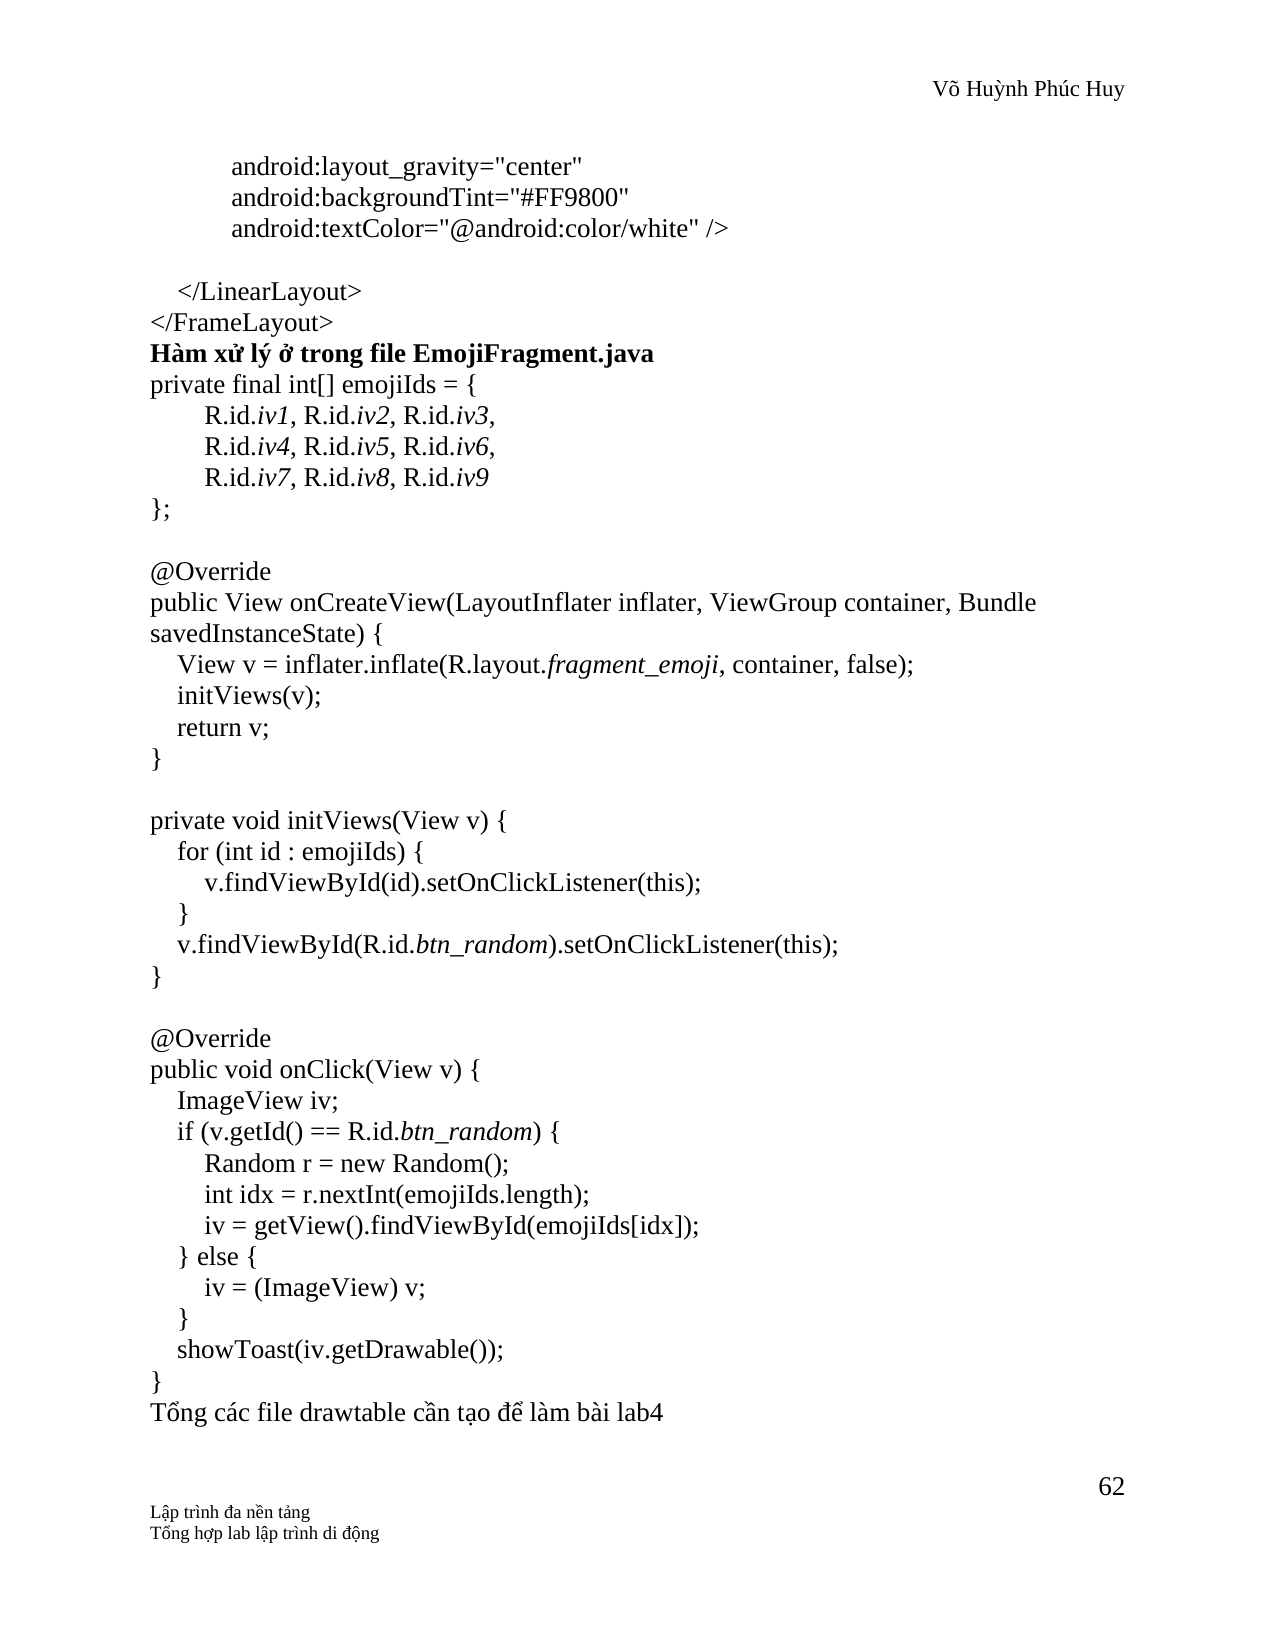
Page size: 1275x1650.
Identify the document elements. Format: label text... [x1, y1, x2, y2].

text Hàm xử lý ở trong file EmojiFragment.java [150, 337, 1125, 368]
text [150, 150, 1125, 337]
text Tổng các file drawtable cần tạo để làm bài lab4 [150, 1396, 1125, 1427]
text private final int[] emojiIds = { R.id.iv1, R.id.iv2, R.id.iv3, R.id.iv4, R.id.iv5, R.id.iv6, R.id.iv7, R.id.iv8, R.id.iv9 }; @Override public View onCreateView(LayoutInflater inflater, ViewGroup container, Bundle savedInstanceState) { View v = inflater.inflate(R.layout.fragment_emoji, container, false); initViews(v); return v; } private void initViews(View v) { for (int id : emojiIds) { v.findViewById(id).setOnClickListener(this); } v.findViewById(R.id.btn_random).setOnClickListener(this); } @Override public void onClick(View v) { ImageView iv; if (v.getId() == R.id.btn_random) { Random r = new Random(); int idx = r.nextInt(emojiIds.length); iv = getView().findViewById(emojiIds[idx]); } else { iv = (ImageView) v; } showToast(iv.getDrawable()); } [150, 368, 1125, 1396]
